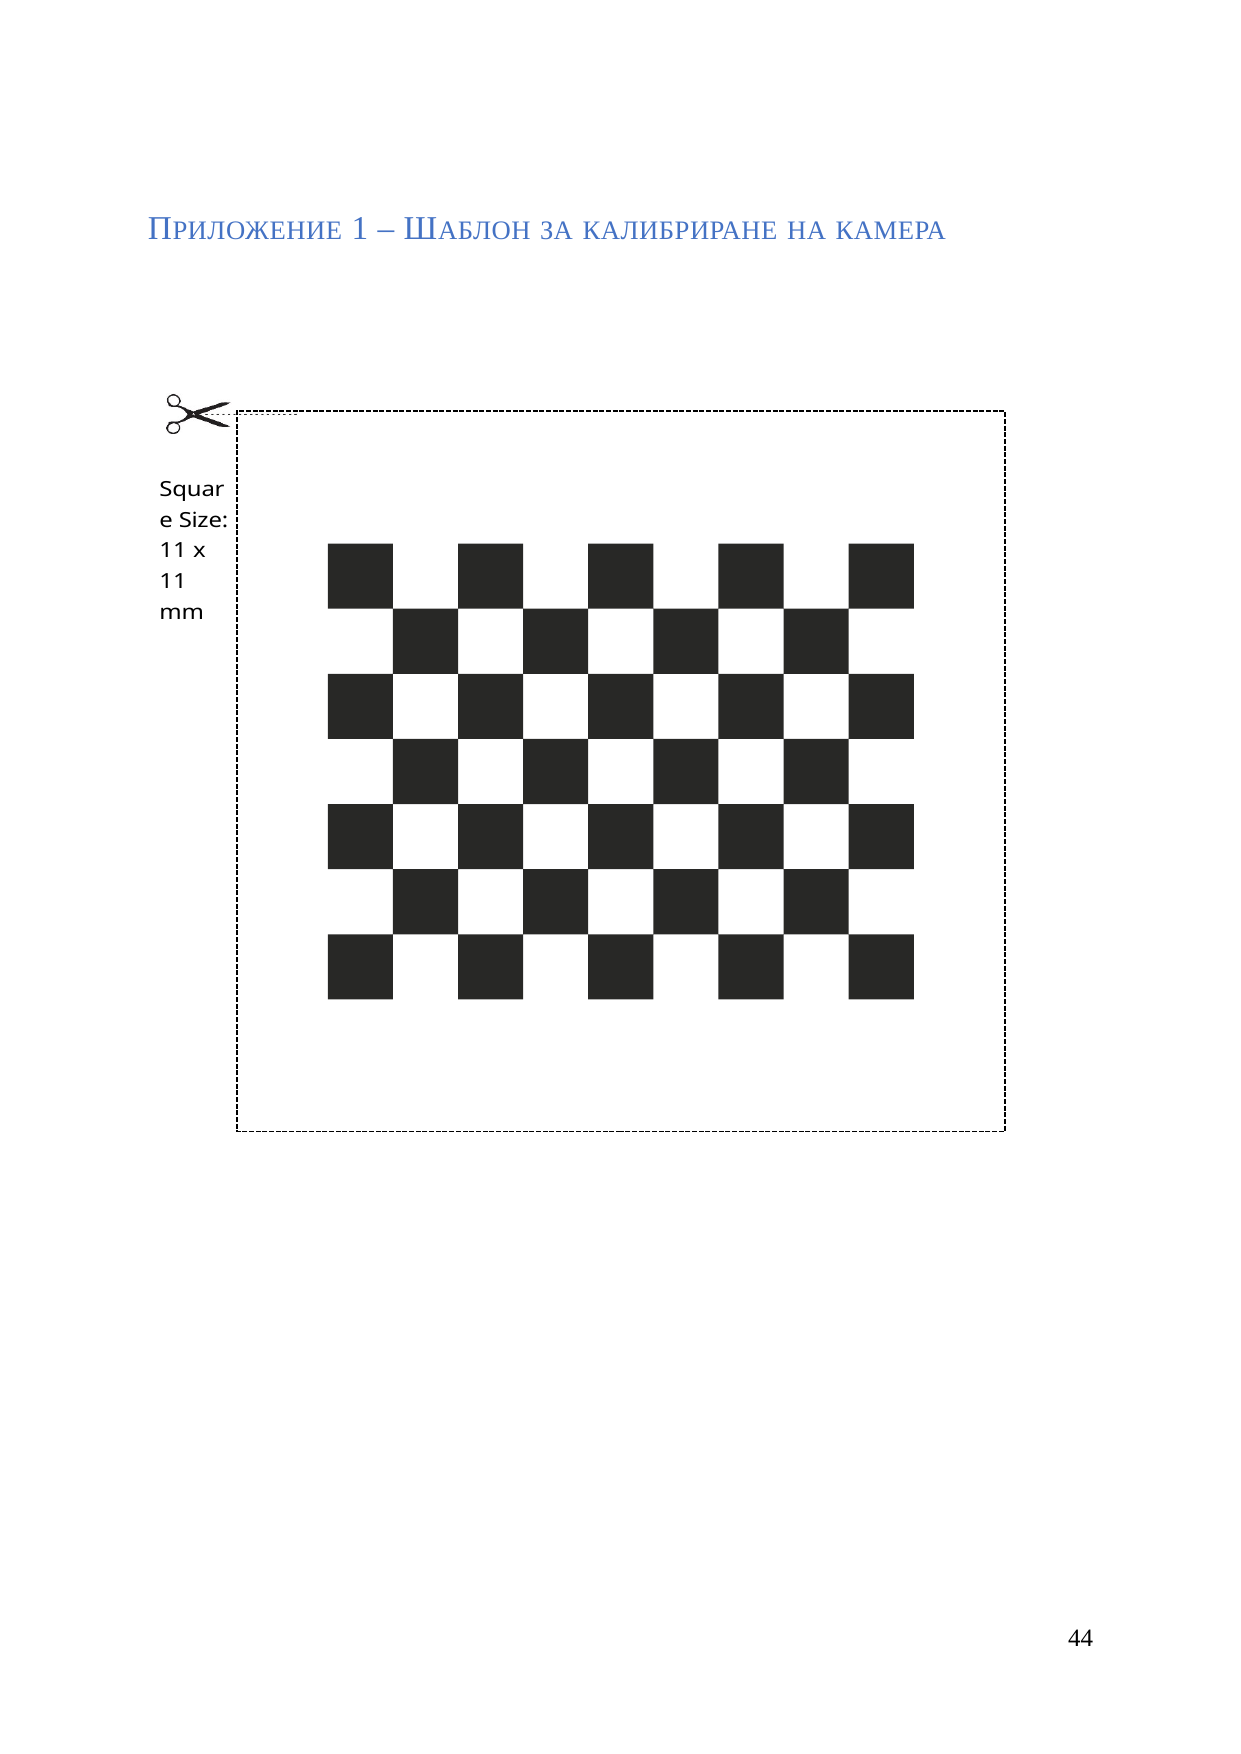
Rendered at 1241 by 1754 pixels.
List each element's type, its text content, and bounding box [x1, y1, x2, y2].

subtitle Приложение 1 – Шаблон за калибриране на камера [148, 208, 1093, 246]
picture [166, 393, 298, 434]
text Square Size: 11 x 11 mm [159, 474, 236, 625]
